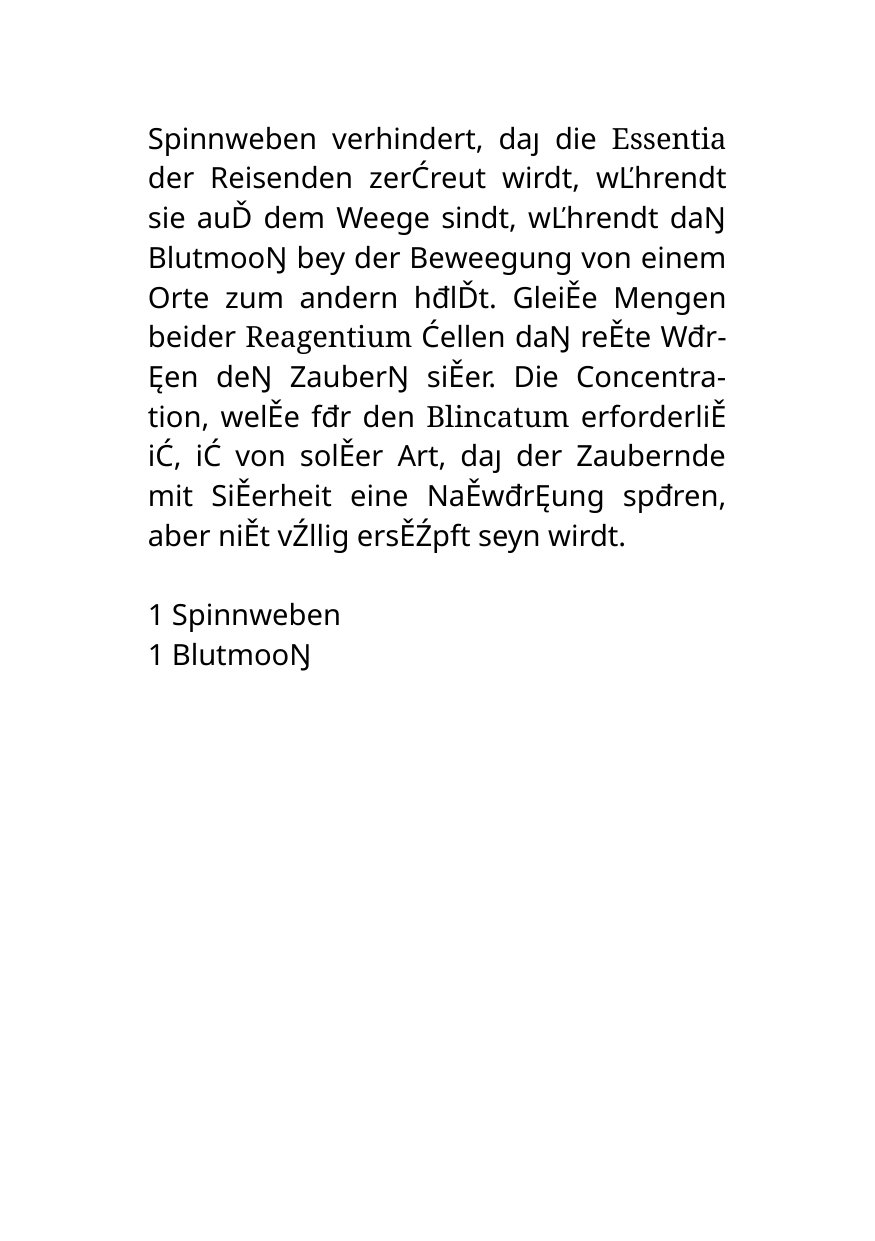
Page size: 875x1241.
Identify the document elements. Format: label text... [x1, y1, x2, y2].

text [148, 118, 726, 555]
text 1 Spinnweben [148, 594, 726, 634]
text 1 BlutmooŊ [148, 634, 726, 674]
